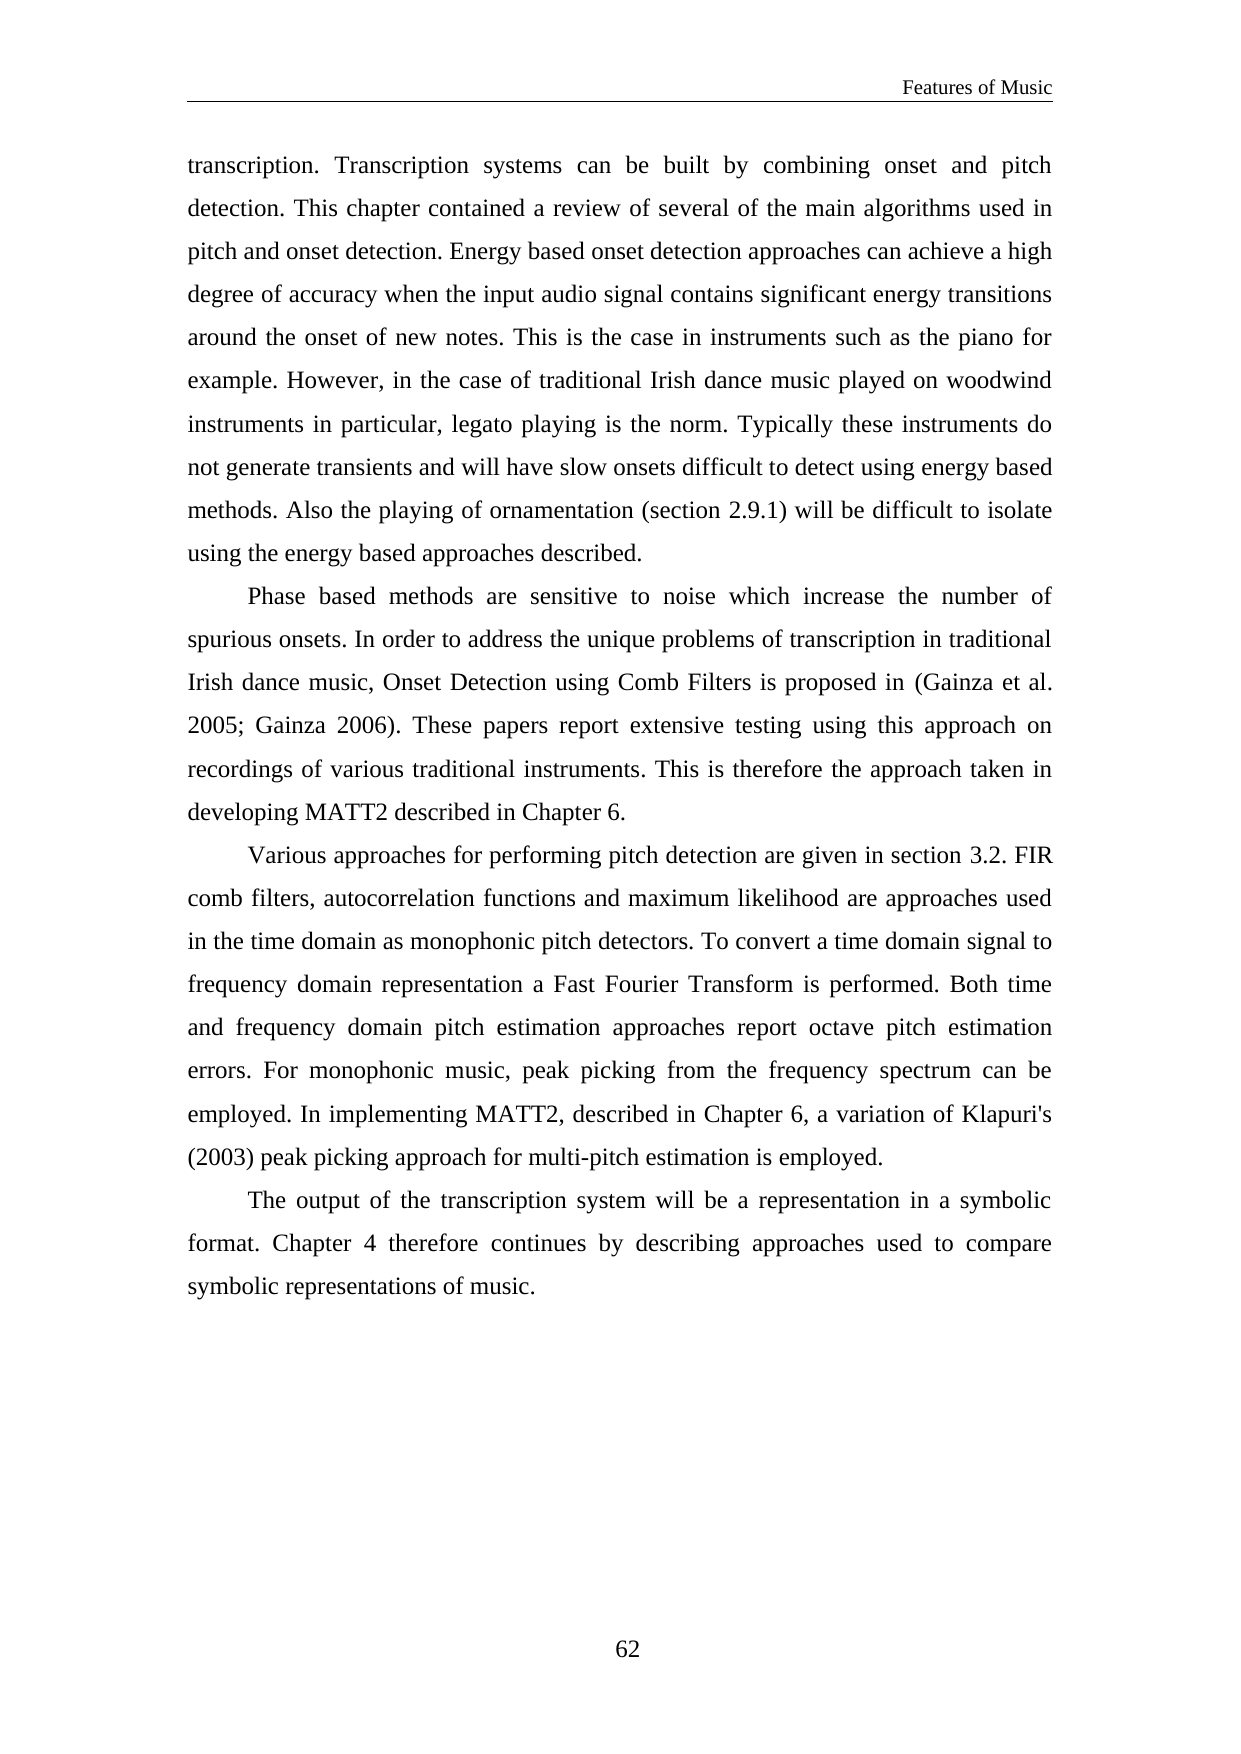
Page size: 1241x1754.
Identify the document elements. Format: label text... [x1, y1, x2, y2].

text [187, 150, 1053, 567]
text Various approaches for performing pitch detection are given in section 3.2. FIR comb filters, autocorrelation functions and maximum likelihood are approaches used in the time domain as monophonic pitch detectors. To convert a time domain signal to frequency domain representation a Fast Fourier Transform is performed. Both time and frequency domain pitch estimation approaches report octave pitch estimation errors. For monophonic music, peak picking from the frequency spectrum can be employed. In implementing MATT2, described in Chapter 6, a variation of Klapuri's (2003) peak picking approach for multi-pitch estimation is employed. [187, 840, 1053, 1171]
text Phase based methods are sensitive to noise which increase the number of spurious onsets. In order to address the unique problems of transcription in traditional Irish dance music, Onset Detection using Comb Filters is proposed in (Gainza et al. 2005; Gainza 2006). These papers report extensive testing using this approach on recordings of various traditional instruments. This is therefore the approach taken in developing MATT2 described in Chapter 6. [187, 581, 1053, 826]
text The output of the transcription system will be a representation in a symbolic format. Chapter 4 therefore continues by describing approaches used to compare symbolic representations of music. [187, 1185, 1053, 1300]
